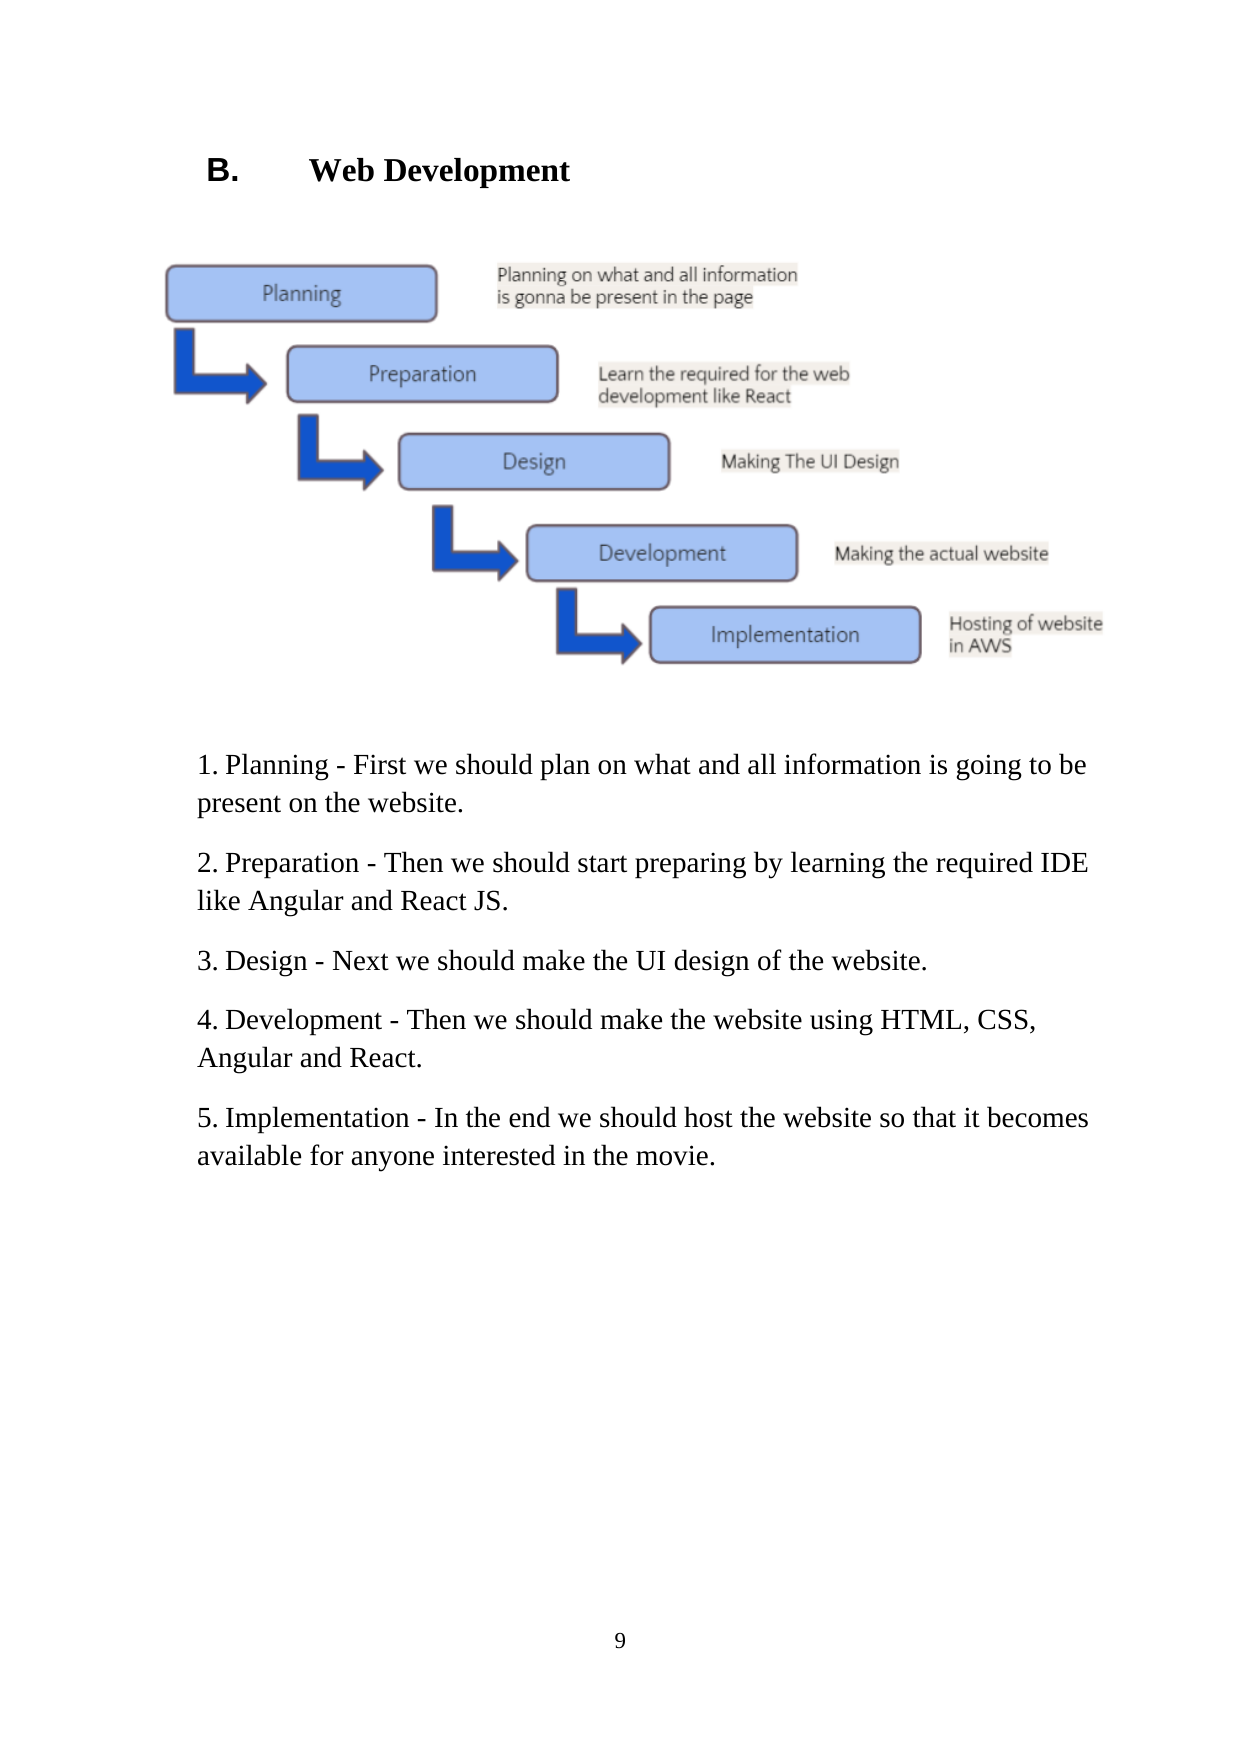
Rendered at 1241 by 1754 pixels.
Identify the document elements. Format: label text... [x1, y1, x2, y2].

list Planning - First we should plan on what and all information is going to be present on the website. [197, 747, 1090, 819]
list Web Development [206, 150, 1018, 188]
list Design - Next we should make the UI design of the website. [197, 943, 1090, 976]
list Preparation - Then we should start preparing by learning the required IDE like Angular and React JS. [197, 845, 1090, 917]
picture [153, 215, 1117, 711]
list Implementation - In the end we should host the website so that it becomes available for anyone interested in the movie. [197, 1100, 1090, 1172]
list Development - Then we should make the website using HTML, CSS, Angular and React. [197, 1002, 1090, 1074]
